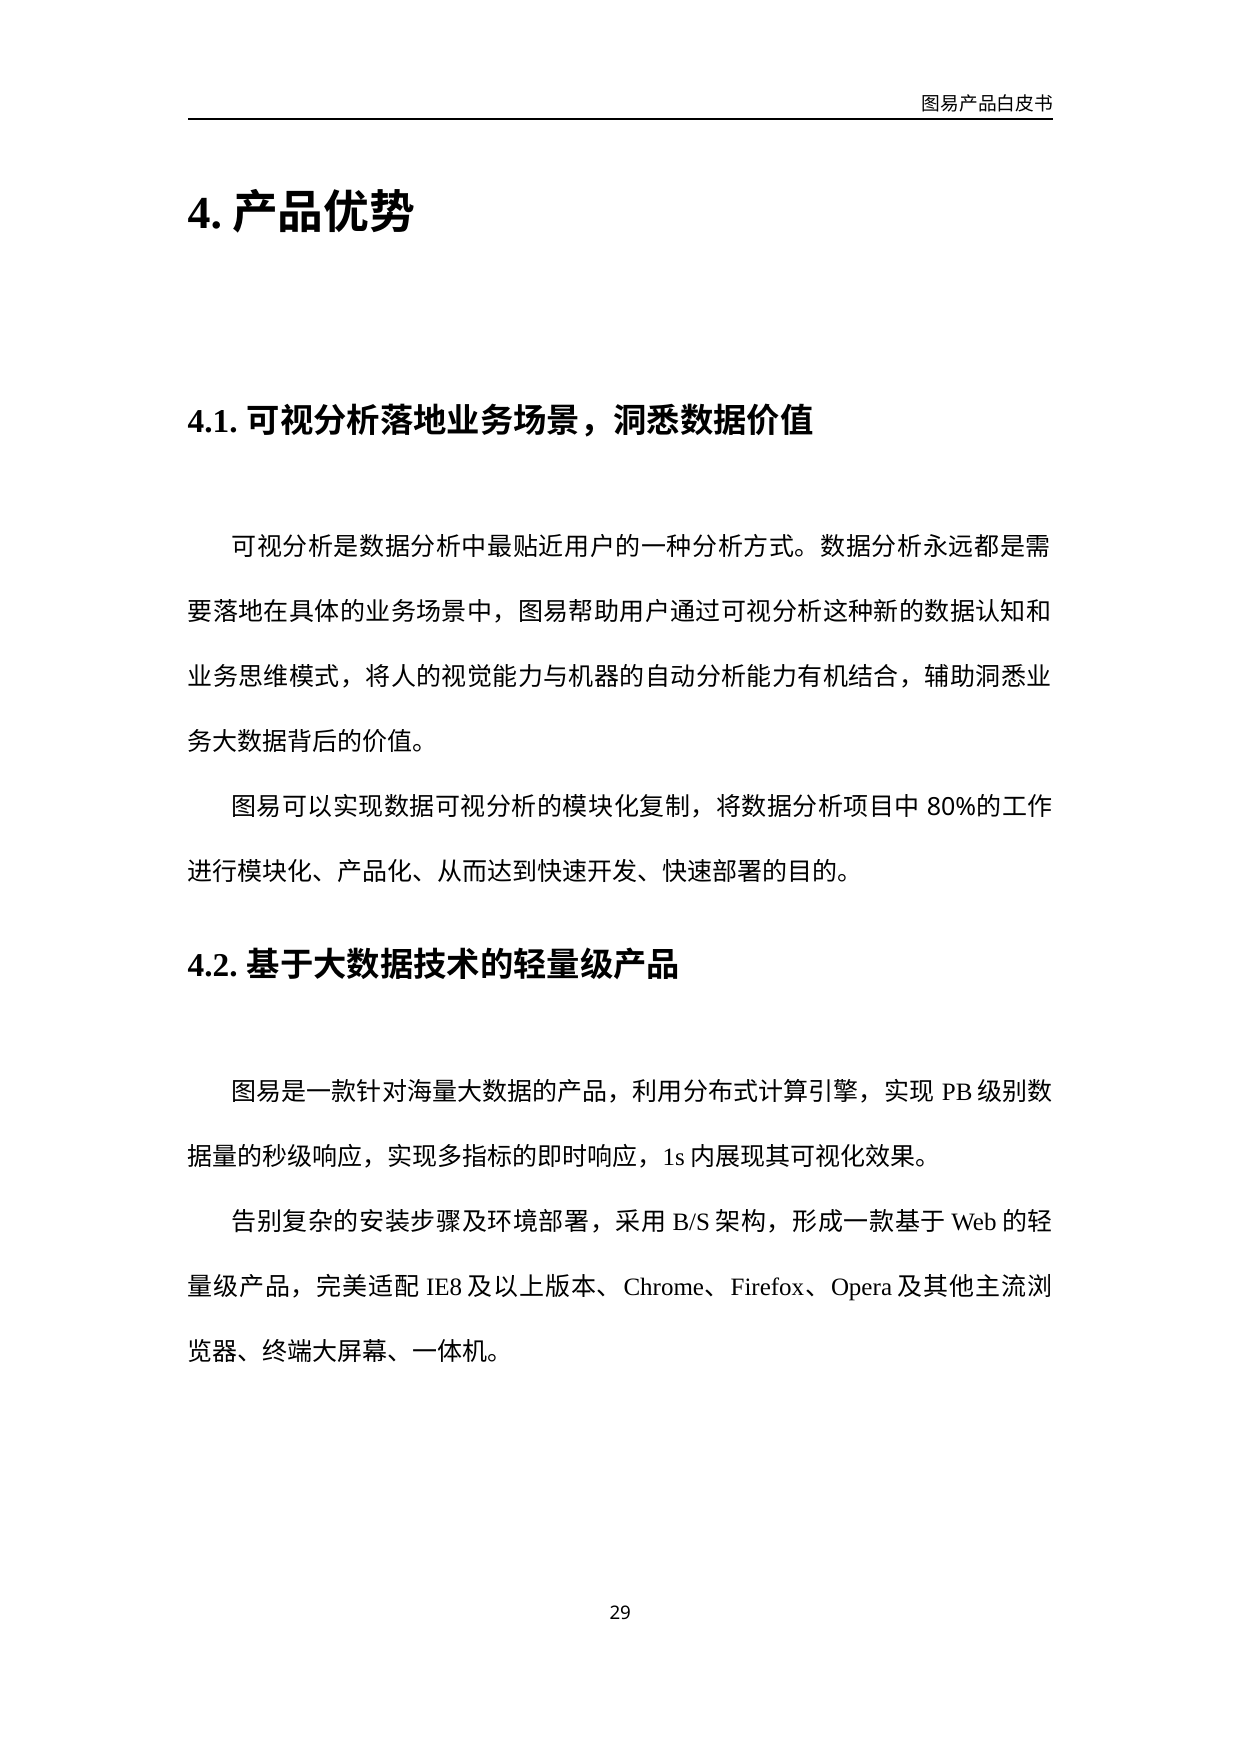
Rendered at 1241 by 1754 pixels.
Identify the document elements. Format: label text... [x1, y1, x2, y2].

subtitle 基于大数据技术的轻量级产品 [187, 929, 1053, 994]
text 可视分析是数据分析中最贴近用户的一种分析方式。数据分析永远都是需要落地在具体的业务场景中，图易帮助用户通过可视分析这种新的数据认知和业务思维模式，将人的视觉能力与机器的自动分析能力有机结合，辅助洞悉业务大数据背后的价值。 [187, 512, 1053, 772]
subtitle 可视分析落地业务场景，洞悉数据价值 [187, 385, 1053, 450]
text 图易可以实现数据可视分析的模块化复制，将数据分析项目中80%的工作进行模块化、产品化、从而达到快速开发、快速部署的目的。 [187, 772, 1053, 902]
text 图易是一款针对海量大数据的产品，利用分布式计算引擎，实现PB级别数据量的秒级响应，实现多指标的即时响应，1s内展现其可视化效果。 [187, 1057, 1053, 1187]
text 告别复杂的安装步骤及环境部署，采用B/S架构，形成一款基于Web的轻量级产品，完美适配IE8及以上版本、Chrome、Firefox、Opera及其他主流浏览器、终端大屏幕、一体机。 [187, 1187, 1053, 1382]
subtitle 产品优势 [187, 160, 1053, 257]
